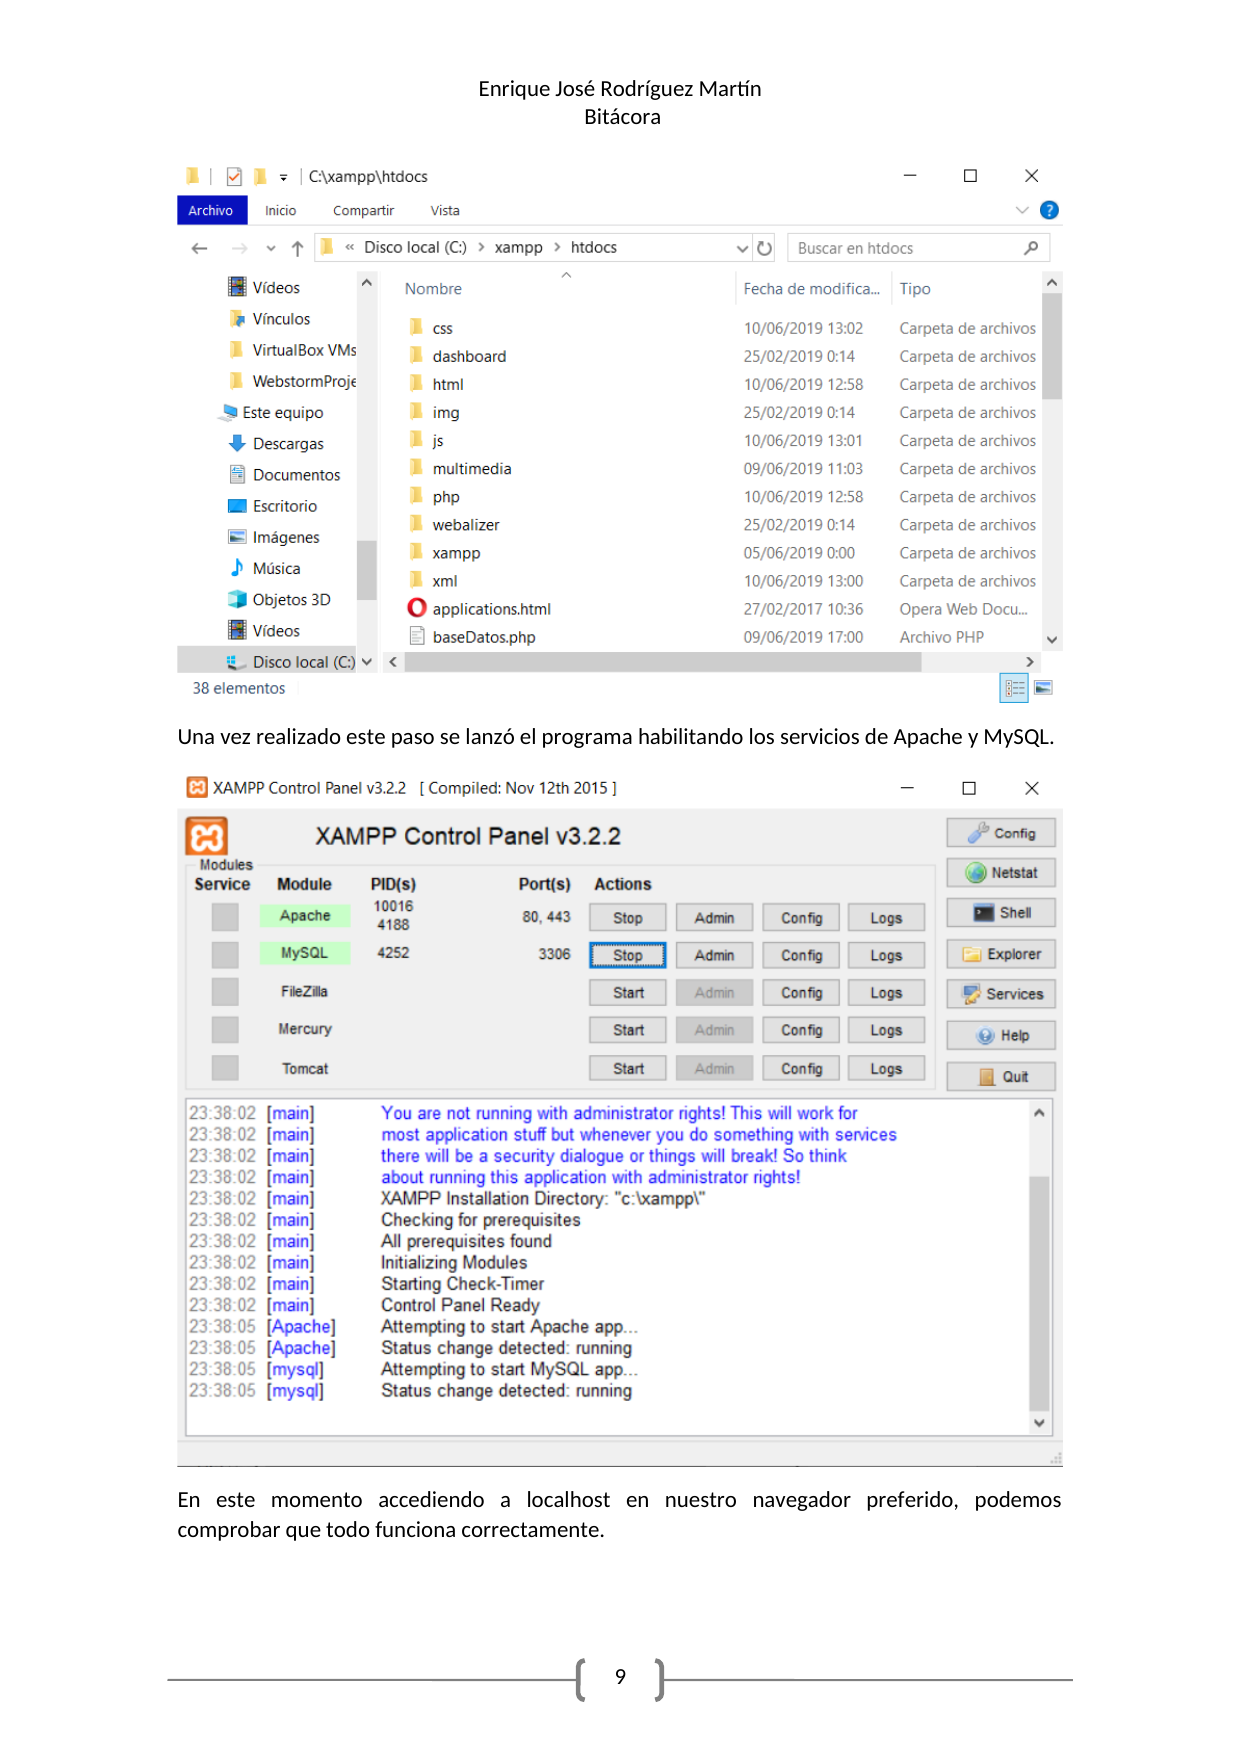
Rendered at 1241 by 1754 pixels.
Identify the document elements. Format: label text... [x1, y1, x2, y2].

picture [177, 768, 1063, 1467]
picture [177, 157, 1063, 703]
text Una vez realizado este paso se lanzó el programa habilitando los servicios de Apache y MySQL. [177, 722, 1063, 750]
text En este momento accediendo a localhost en nuestro navegador preferido, podemos comprobar que todo funciona correctamente. [177, 1485, 1063, 1543]
